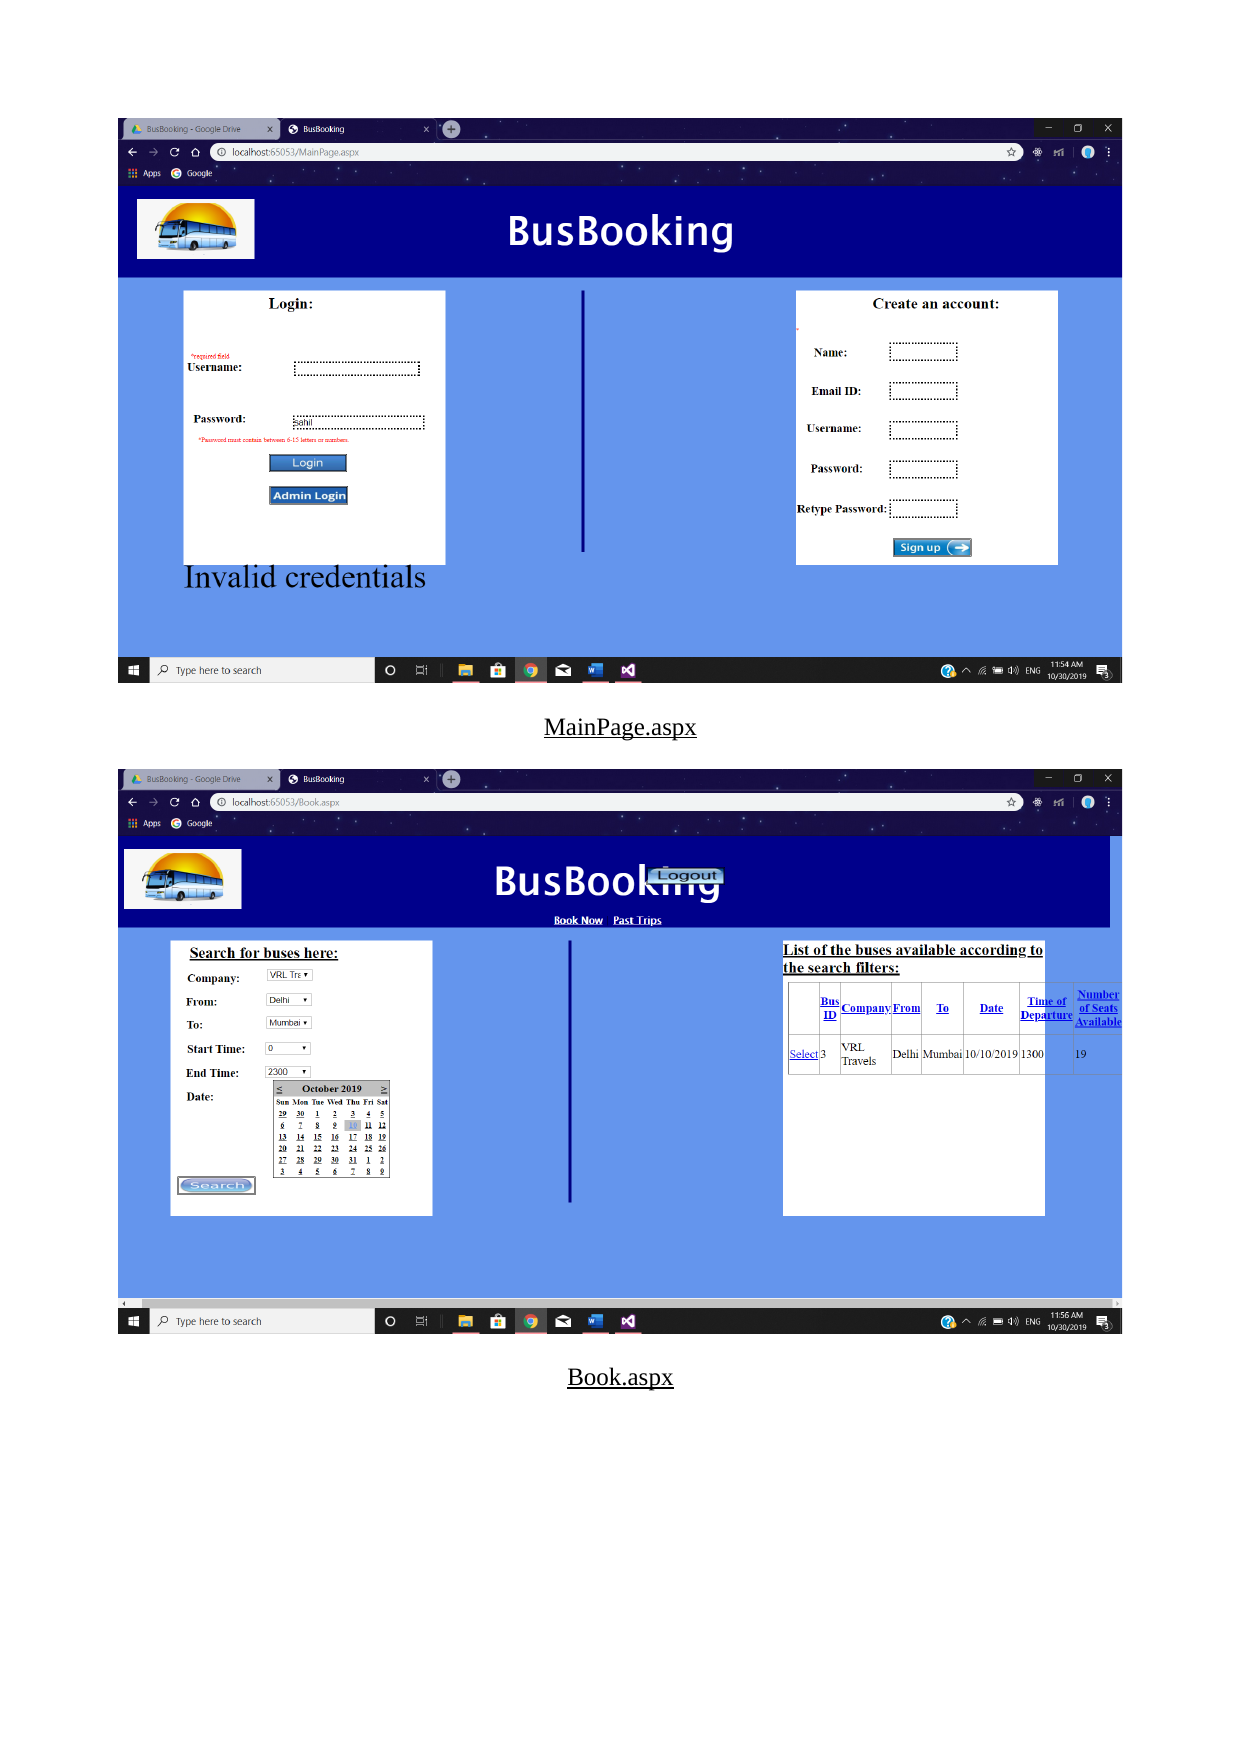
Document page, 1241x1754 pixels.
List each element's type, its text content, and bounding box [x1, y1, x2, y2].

picture [118, 118, 1123, 683]
picture [118, 769, 1123, 1334]
text Book.aspx [118, 1362, 1122, 1391]
text MainPage.aspx [118, 712, 1122, 740]
